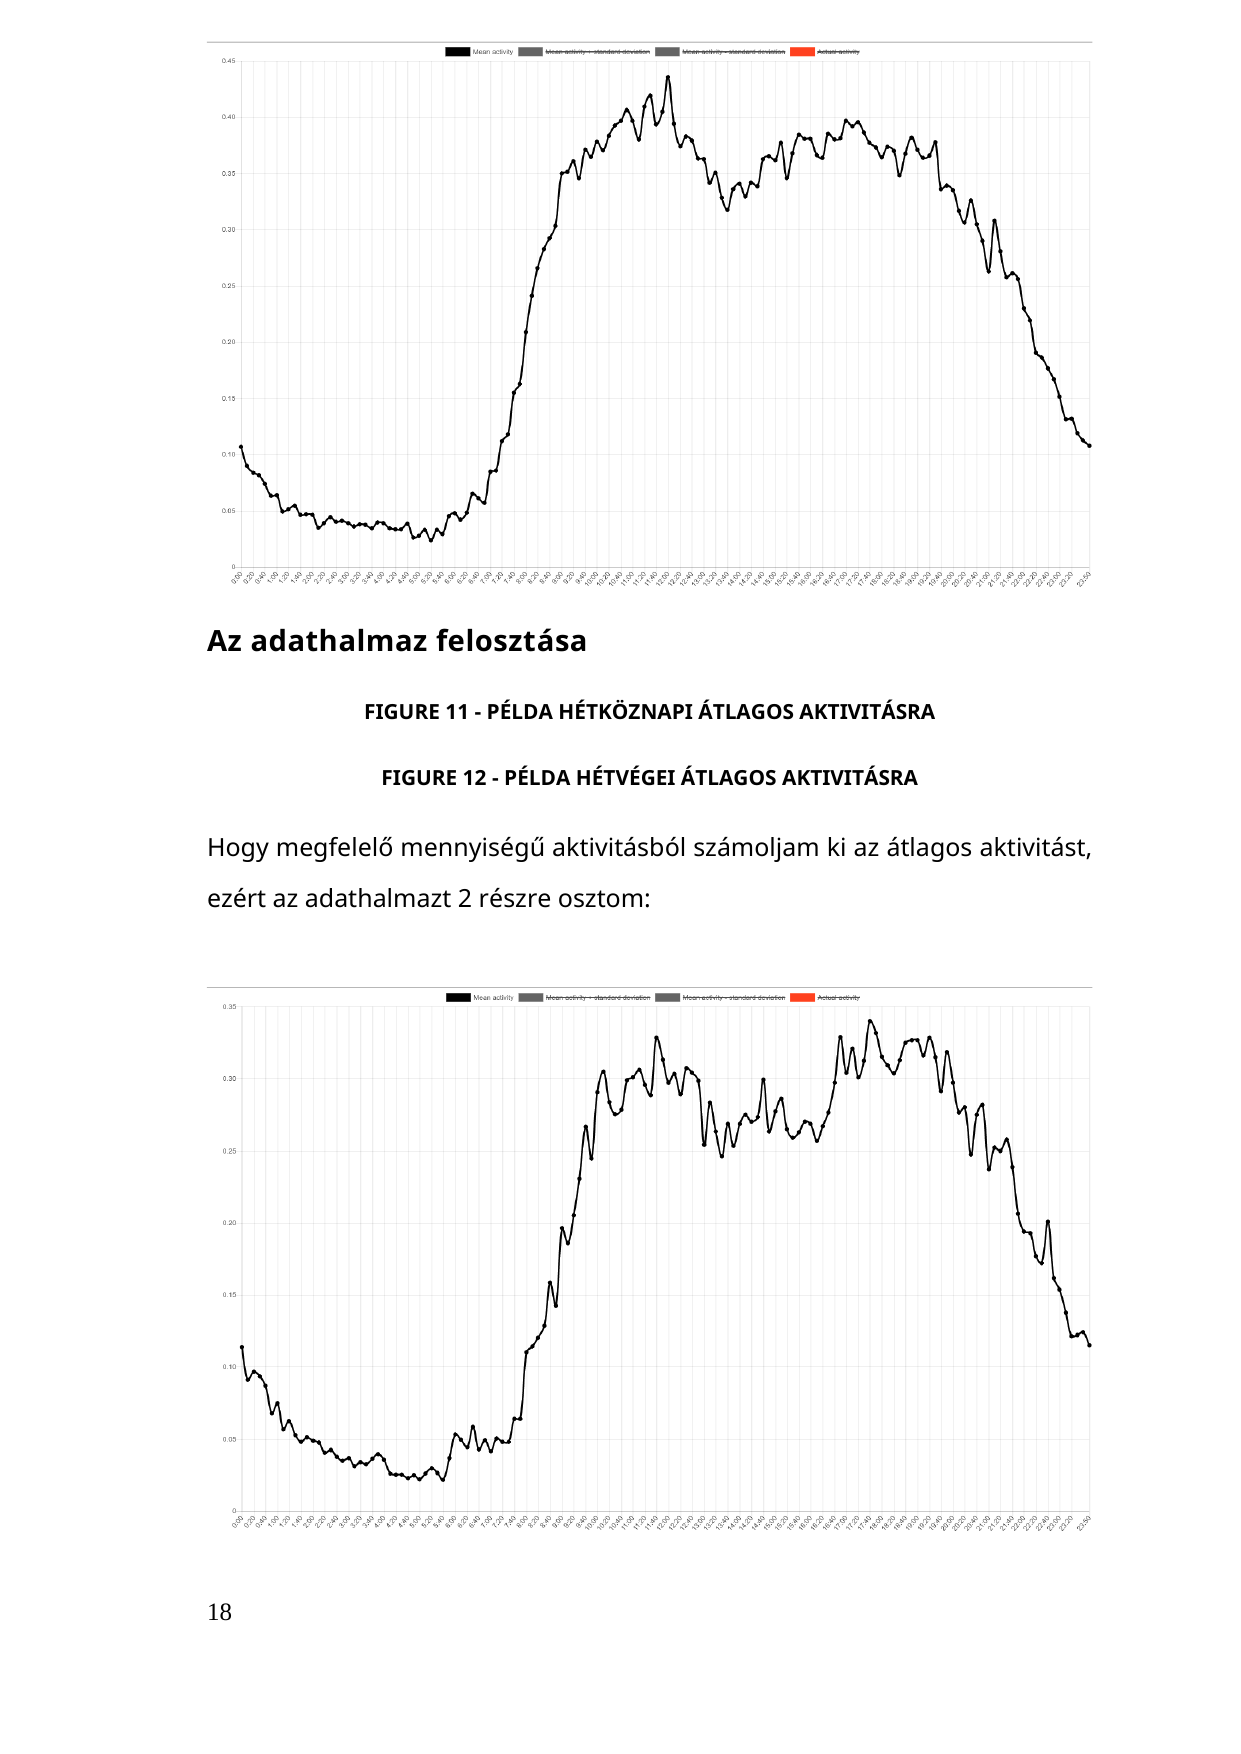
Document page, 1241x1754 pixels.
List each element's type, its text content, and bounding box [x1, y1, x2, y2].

picture [206, 41, 1093, 596]
subtitle Az adathalmaz felosztása [207, 596, 1092, 660]
picture [206, 987, 1093, 1540]
text Hogy megfelelő mennyiségű aktivitásból számoljam ki az átlagos aktivitást, ezért az adathalmazt 2 részre osztom: [207, 829, 1092, 914]
